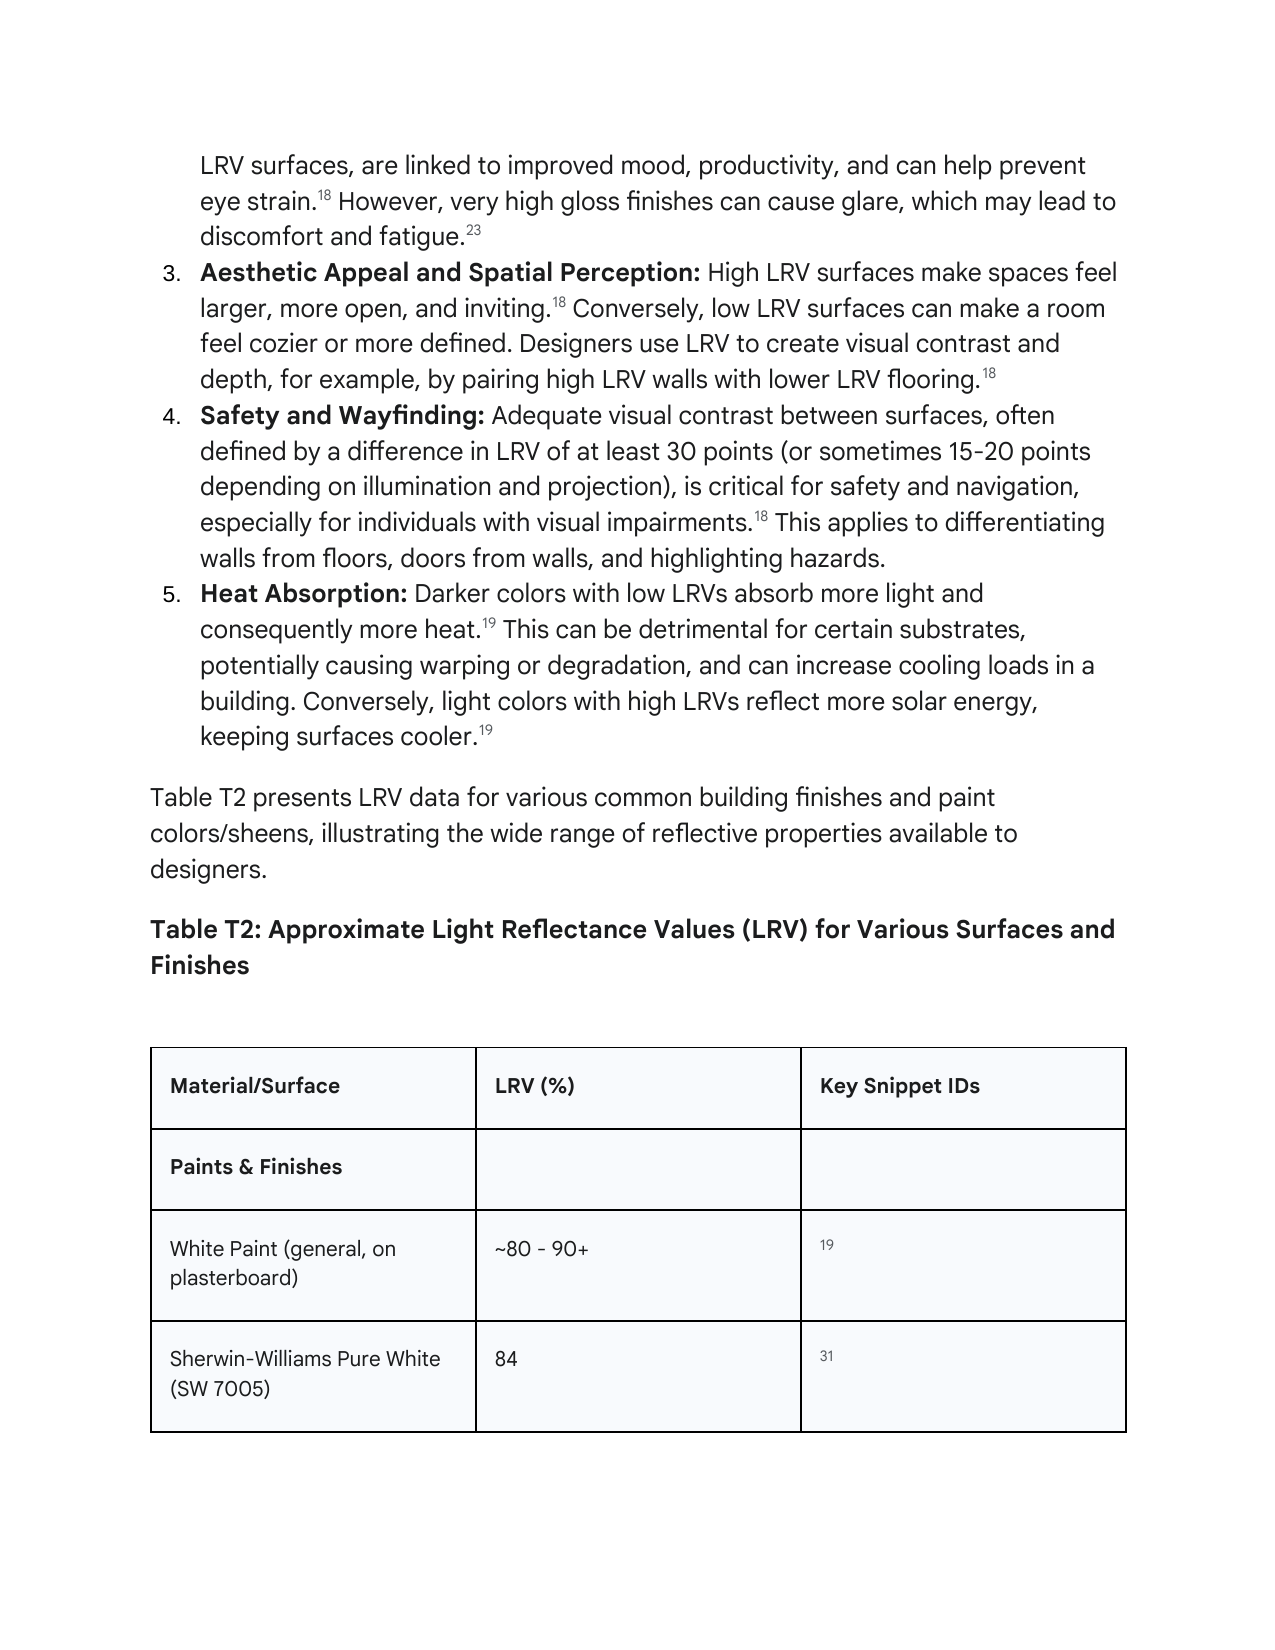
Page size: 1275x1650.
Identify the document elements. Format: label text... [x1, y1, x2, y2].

list Heat Absorption: Darker colors with low LRVs absorb more light and consequently more heat.19 This can be detrimental for certain substrates, potentially causing warping or degradation, and can increase cooling loads in a building. Conversely, light colors with high LRVs reflect more solar energy, keeping surfaces cooler.19 [162, 579, 1125, 753]
table_cell Sherwin-Williams Pure White (SW 7005) [152, 1322, 475, 1431]
table_cell Paints & Finishes [152, 1130, 475, 1209]
table_header Material/Surface [152, 1048, 475, 1128]
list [162, 150, 1125, 253]
list Aesthetic Appeal and Spatial Perception: High LRV surfaces make spaces feel larger, more open, and inviting.18 Conversely, low LRV surfaces can make a room feel cozier or more defined. Designers use LRV to create visual contrast and depth, for example, by pairing high LRV walls with lower LRV flooring.18 [162, 257, 1125, 396]
list Safety and Wayfinding: Adequate visual contrast between surfaces, often defined by a difference in LRV of at least 30 points (or sometimes 15-20 points depending on illumination and projection), is critical for safety and navigation, especially for individuals with visual impairments.18 This applies to differentiating walls from floors, doors from walls, and highlighting hazards. [162, 400, 1125, 574]
table_cell 84 [477, 1322, 800, 1431]
table_cell [802, 1130, 1125, 1209]
table_cell 19 [802, 1211, 1125, 1320]
table_header Key Snippet IDs [802, 1048, 1125, 1128]
table_cell White Paint (general, on plasterboard) [152, 1211, 475, 1320]
text Table T2 presents LRV data for various common building finishes and paint colors/sheens, illustrating the wide range of reflective properties available to designers. [150, 782, 1125, 885]
table_cell 31 [802, 1322, 1125, 1431]
table_header LRV (%) [477, 1048, 800, 1128]
table_cell [477, 1130, 800, 1209]
table_cell ~80 - 90+ [477, 1211, 800, 1320]
text Table T2: Approximate Light Reflectance Values (LRV) for Various Surfaces and Finishes [150, 914, 1125, 982]
